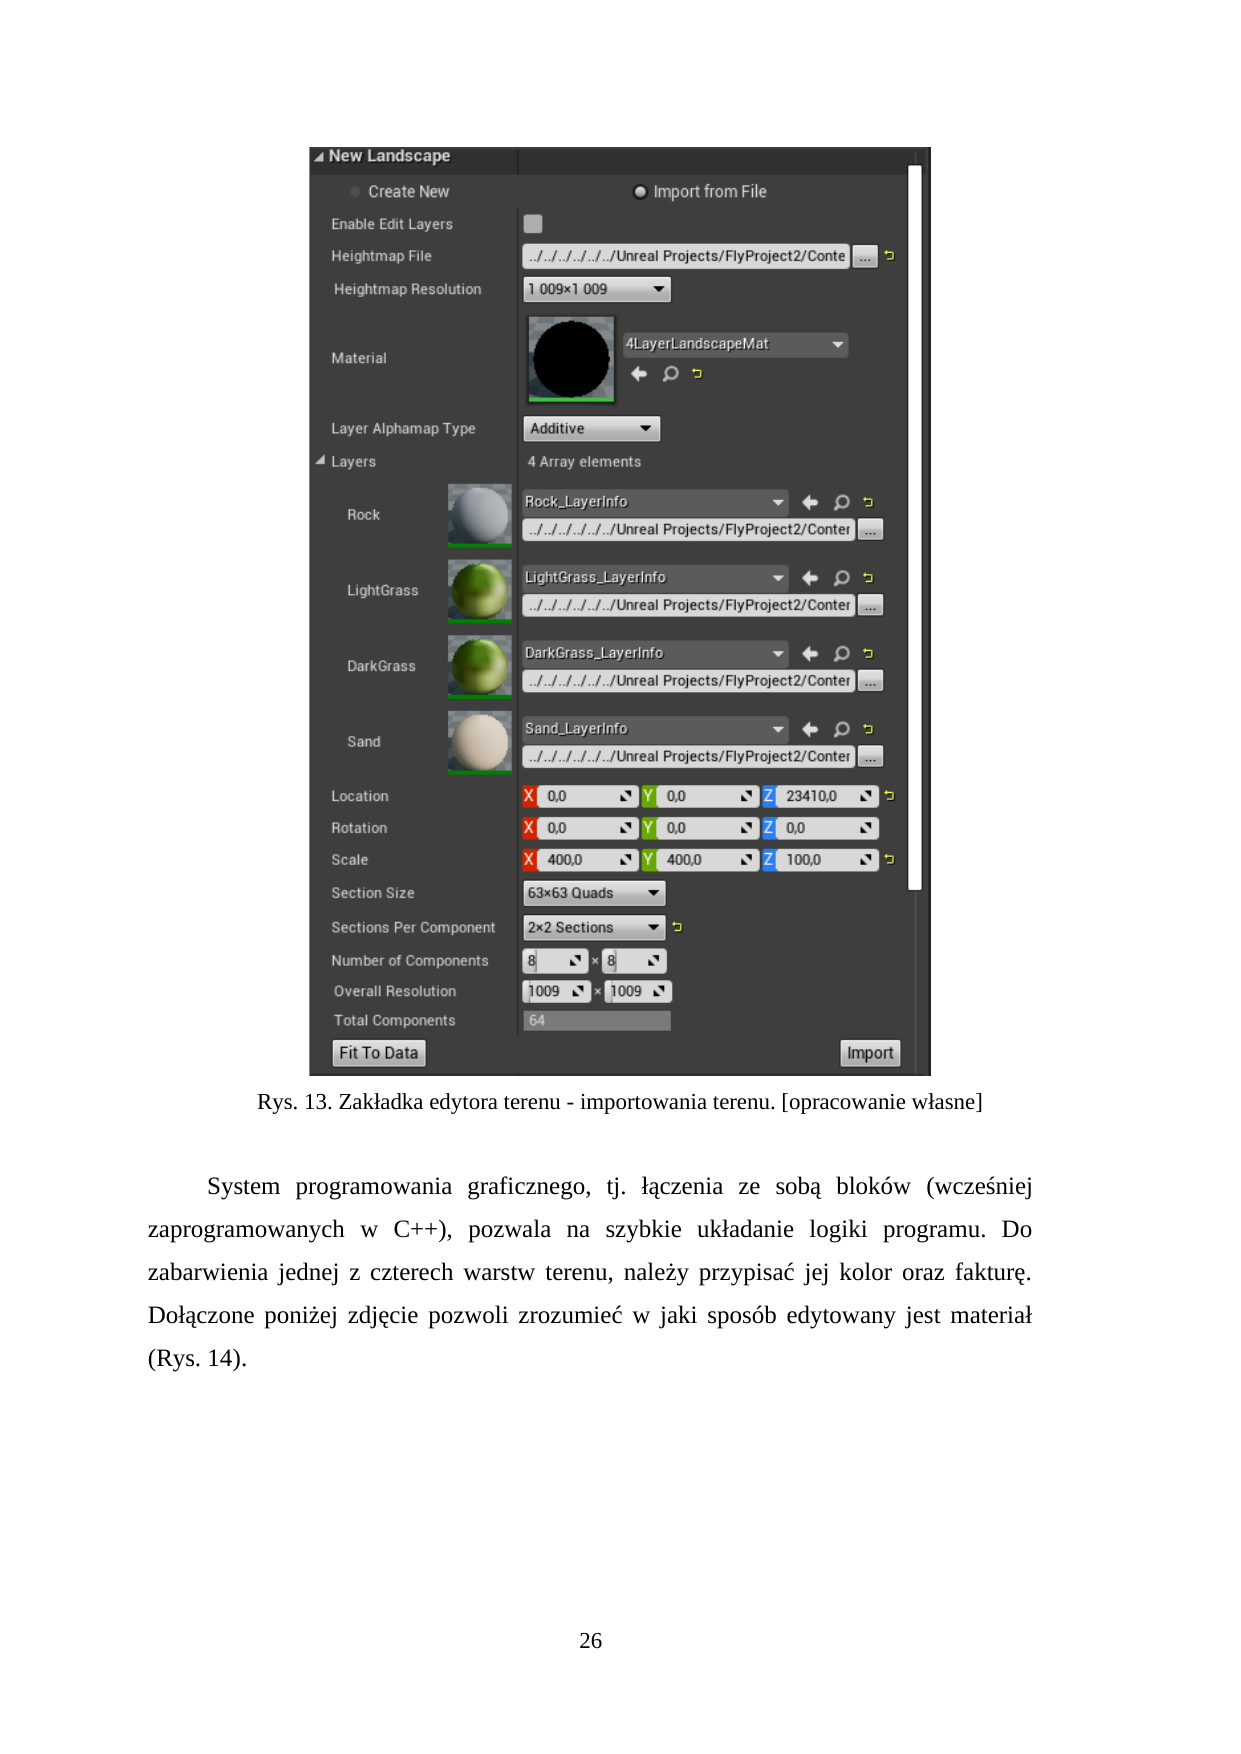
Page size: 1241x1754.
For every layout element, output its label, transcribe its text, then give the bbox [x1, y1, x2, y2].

picture [309, 147, 931, 1076]
text System programowania graficznego, tj. łączenia ze sobą bloków (wcześniej zaprogramowanych w C++), pozwala na szybkie układanie logiki programu. Do zabarwienia jednej z czterech warstw terenu, należy przypisać jej kolor oraz fakturę. Dołączone poniżej zdjęcie pozwoli zrozumieć w jaki sposób edytowany jest materiał (Rys. 14). [148, 1171, 1033, 1372]
